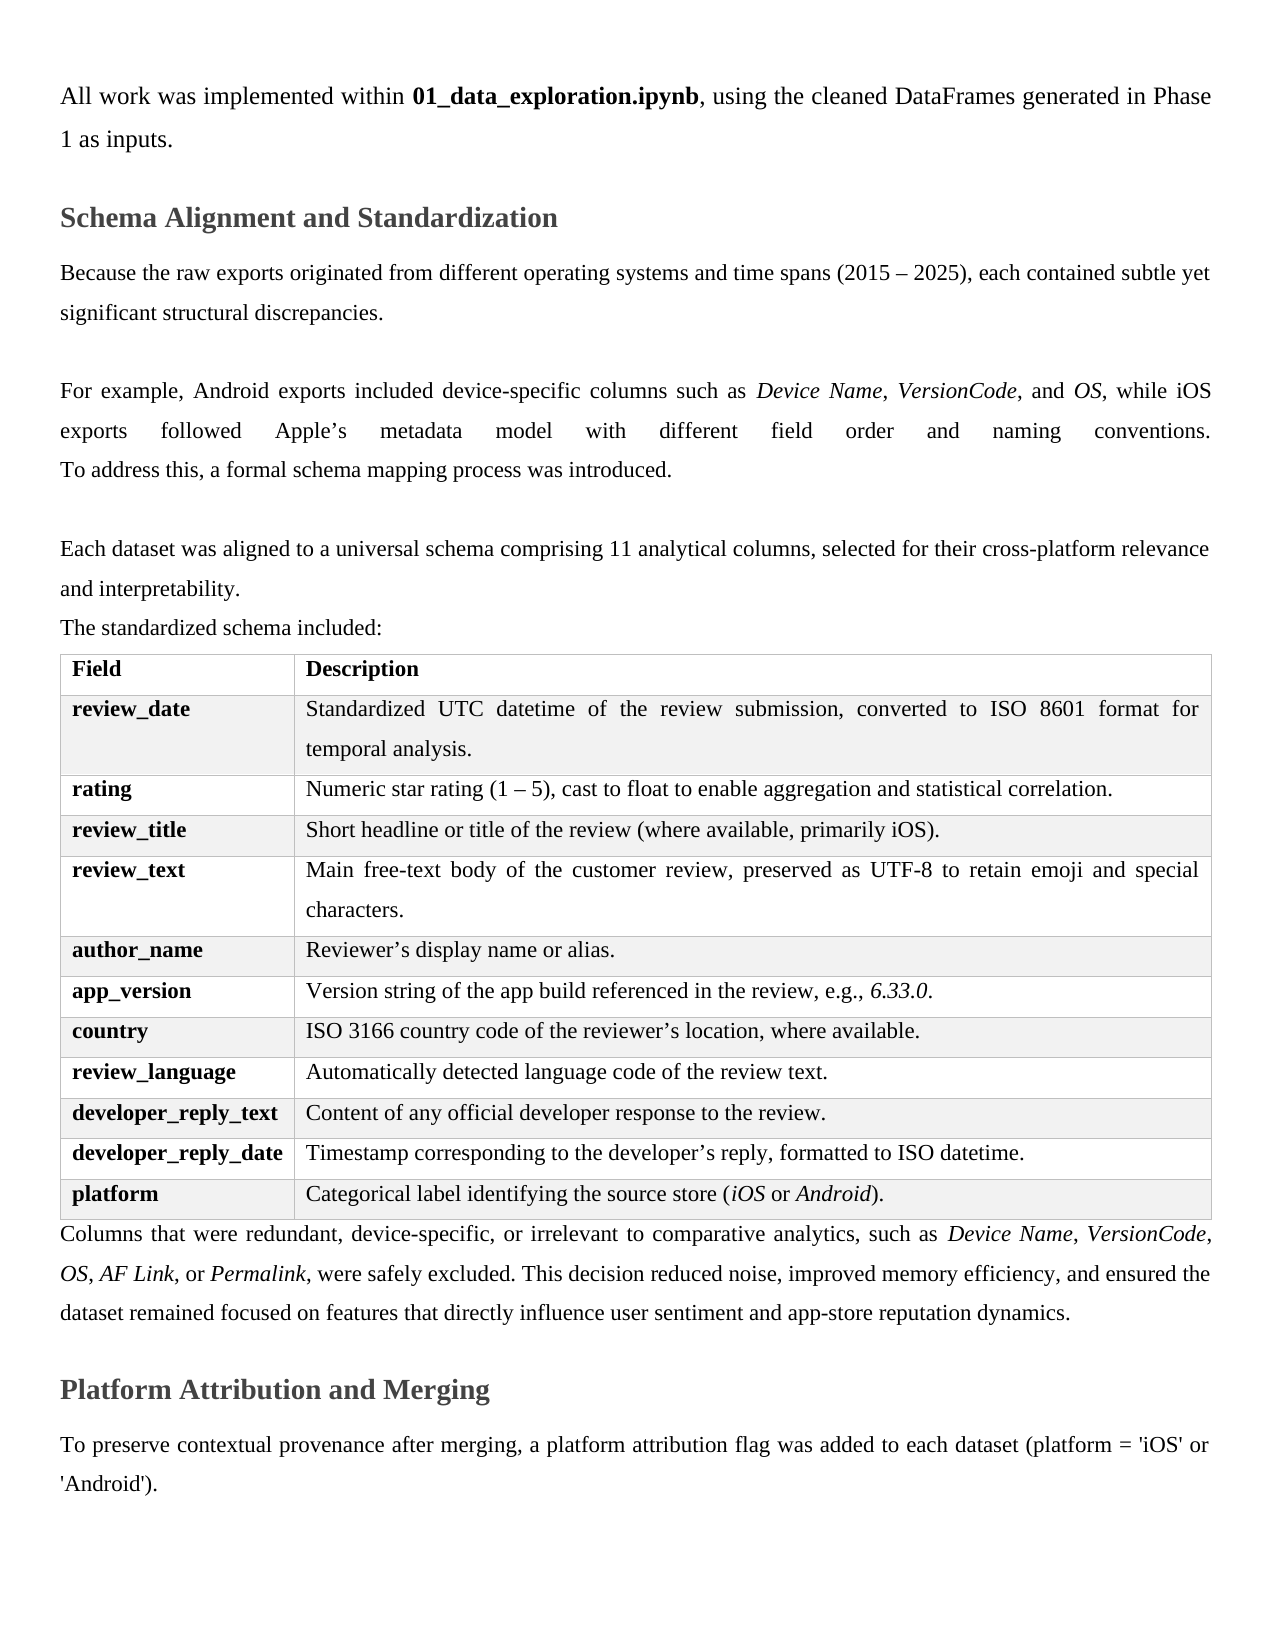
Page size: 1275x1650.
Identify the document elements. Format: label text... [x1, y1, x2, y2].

table_cell Version string of the app build referenced in the review, e.g., 6.33.0. [295, 977, 1211, 1017]
table_cell Content of any official developer response to the review. [295, 1099, 1211, 1138]
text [60, 81, 1212, 153]
table_cell Automatically detected language code of the review text. [295, 1058, 1211, 1098]
table_cell Categorical label identifying the source store (iOS or Android). [295, 1180, 1211, 1219]
table_cell review_date [61, 696, 294, 774]
table_cell Timestamp corresponding to the developer’s reply, formatted to ISO datetime. [295, 1139, 1211, 1179]
table_cell review_text [61, 857, 294, 936]
text For example, Android exports included device-specific columns such as Device Name, VersionCode, and OS, while iOS exports followed Apple’s metadata model with different field order and naming conventions. To address this, a formal schema mapping process was introduced. [60, 338, 1212, 483]
table_cell Reviewer’s display name or alias. [295, 937, 1211, 976]
table_cell Standardized UTC datetime of the review submission, converted to ISO 8601 format for temporal analysis. [295, 696, 1211, 774]
subtitle Schema Alignment and Standardization [60, 201, 1212, 234]
table_cell Main free-text body of the customer review, preserved as UTF-8 to retain emoji and special characters. [295, 857, 1211, 936]
table_cell app_version [61, 977, 294, 1017]
table_cell developer_reply_text [61, 1099, 294, 1138]
table_cell author_name [61, 937, 294, 976]
table_header Field [61, 655, 294, 694]
subtitle Platform Attribution and Merging [60, 1372, 1212, 1406]
text Because the raw exports originated from different operating systems and time spans (2015 – 2025), each contained subtle yet significant structural discrepancies. [60, 259, 1212, 325]
table_cell ISO 3166 country code of the reviewer’s location, where available. [295, 1018, 1211, 1057]
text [60, 1431, 1212, 1496]
table_cell review_language [61, 1058, 294, 1098]
table_cell developer_reply_date [61, 1139, 294, 1179]
table_cell review_title [61, 816, 294, 856]
table_header Description [295, 655, 1211, 694]
table_cell platform [61, 1180, 294, 1219]
text Columns that were redundant, device-specific, or irrelevant to comparative analytics, such as Device Name, VersionCode, OS, AF Link, or Permalink, were safely excluded. This decision reduced noise, improved memory efficiency, and ensured the dataset remained focused on features that directly influence user sentiment and app-store reputation dynamics. [60, 1220, 1212, 1326]
table_cell rating [61, 776, 294, 815]
text The standardized schema included: [60, 614, 1212, 641]
table_cell country [61, 1018, 294, 1057]
table_cell Short headline or title of the review (where available, primarily iOS). [295, 816, 1211, 856]
table_cell Numeric star rating (1 – 5), cast to float to enable aggregation and statistical correlation. [295, 776, 1211, 815]
text Each dataset was aligned to a universal schema comprising 11 analytical columns, selected for their cross-platform relevance and interpretability. [60, 496, 1212, 601]
